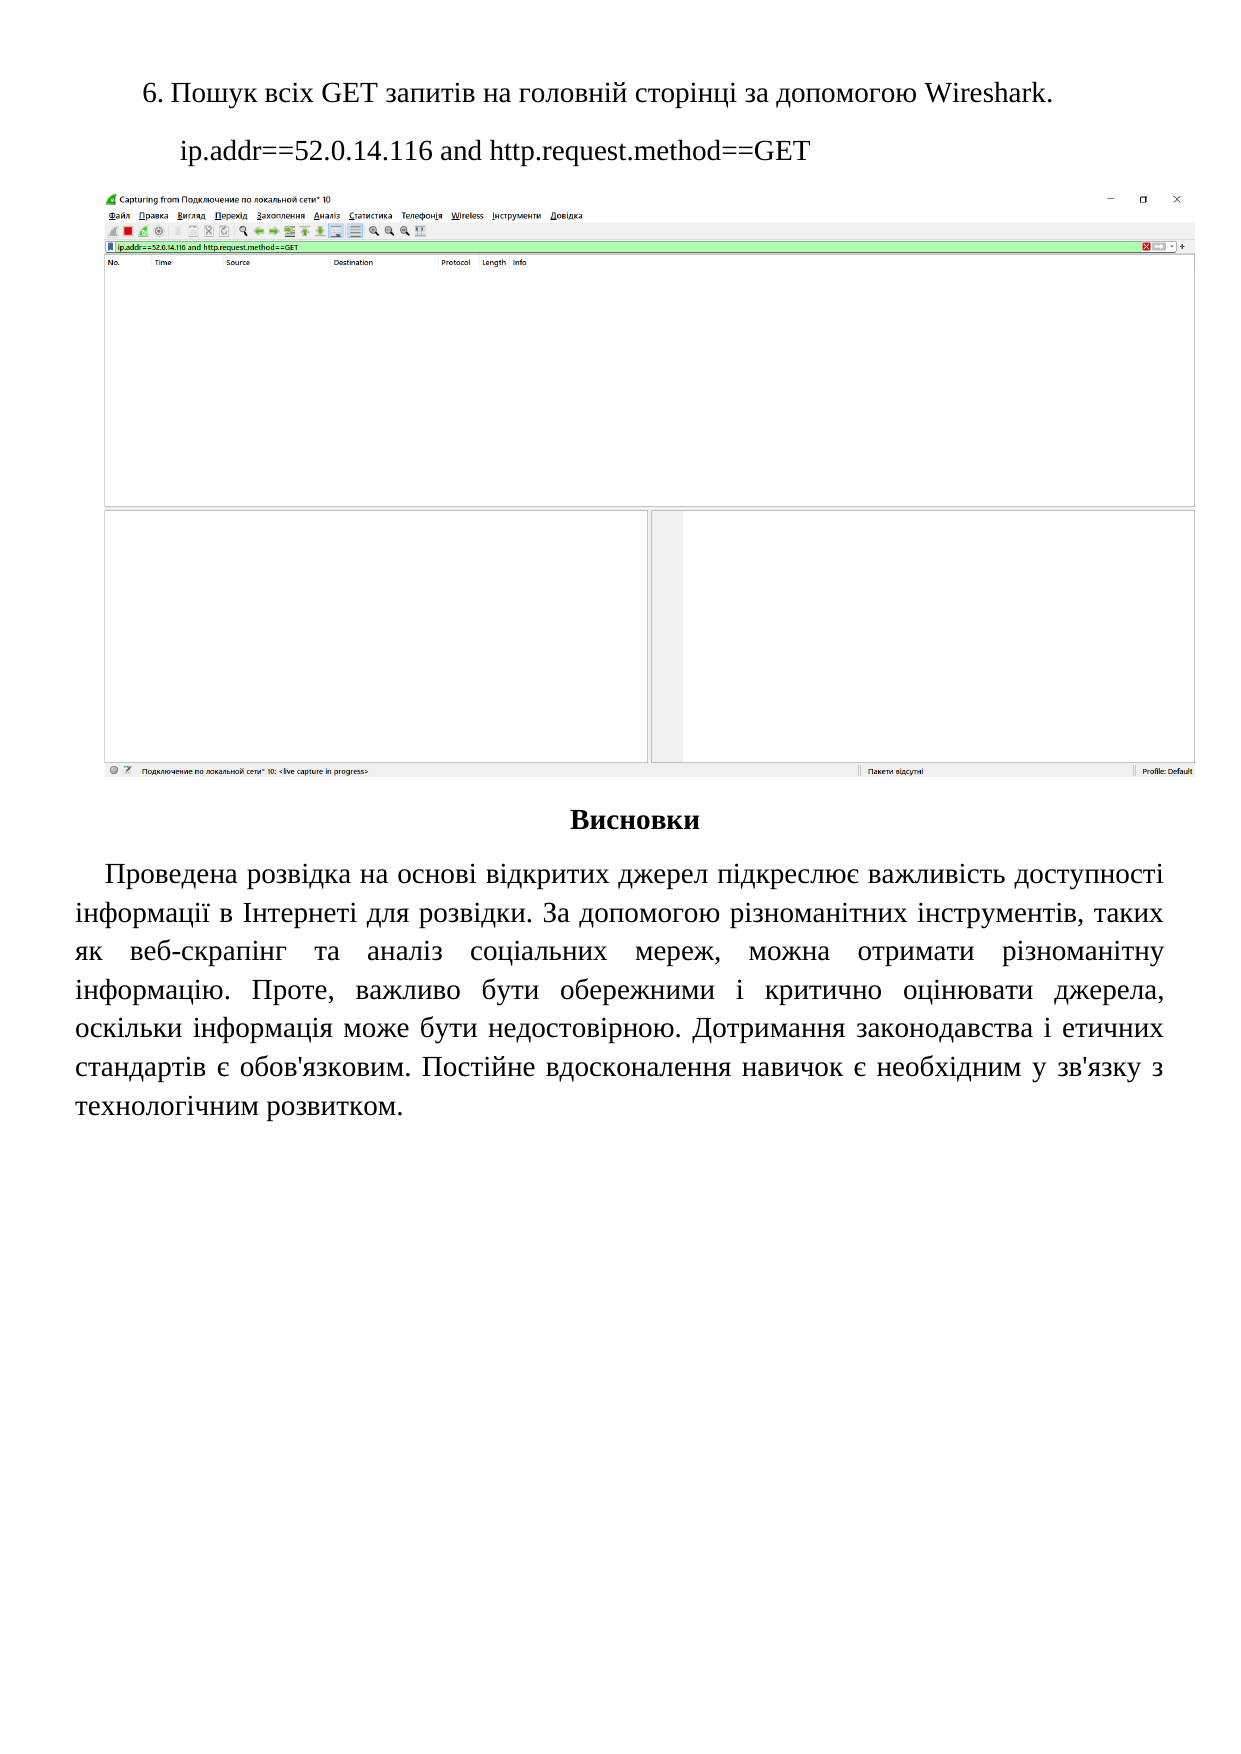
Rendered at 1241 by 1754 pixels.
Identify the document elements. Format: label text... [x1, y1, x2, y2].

text ip.addr==52.0.14.116 and http.request.method==GET [179, 133, 1165, 167]
picture [104, 192, 1195, 777]
text Проведена розвідка на основі відкритих джерел підкреслює важливість доступності інформації в Інтернеті для розвідки. За допомогою різноманітних інструментів, таких як веб-скрапінг та аналіз соціальних мереж, можна отримати різноманітну інформацію. Проте, важливо бути обережними і критично оцінювати джерела, оскільки інформація може бути недостовірною. Дотримання законодавства і етичних стандартів є обов'язковим. Постійне вдосконалення навичок є необхідним у зв'язку з технологічним розвитком. [75, 856, 1165, 1121]
list Пошук всіх GET запитів на головній сторінці за допомогою Wireshark. [142, 75, 1165, 108]
text Висновки [75, 802, 1165, 836]
